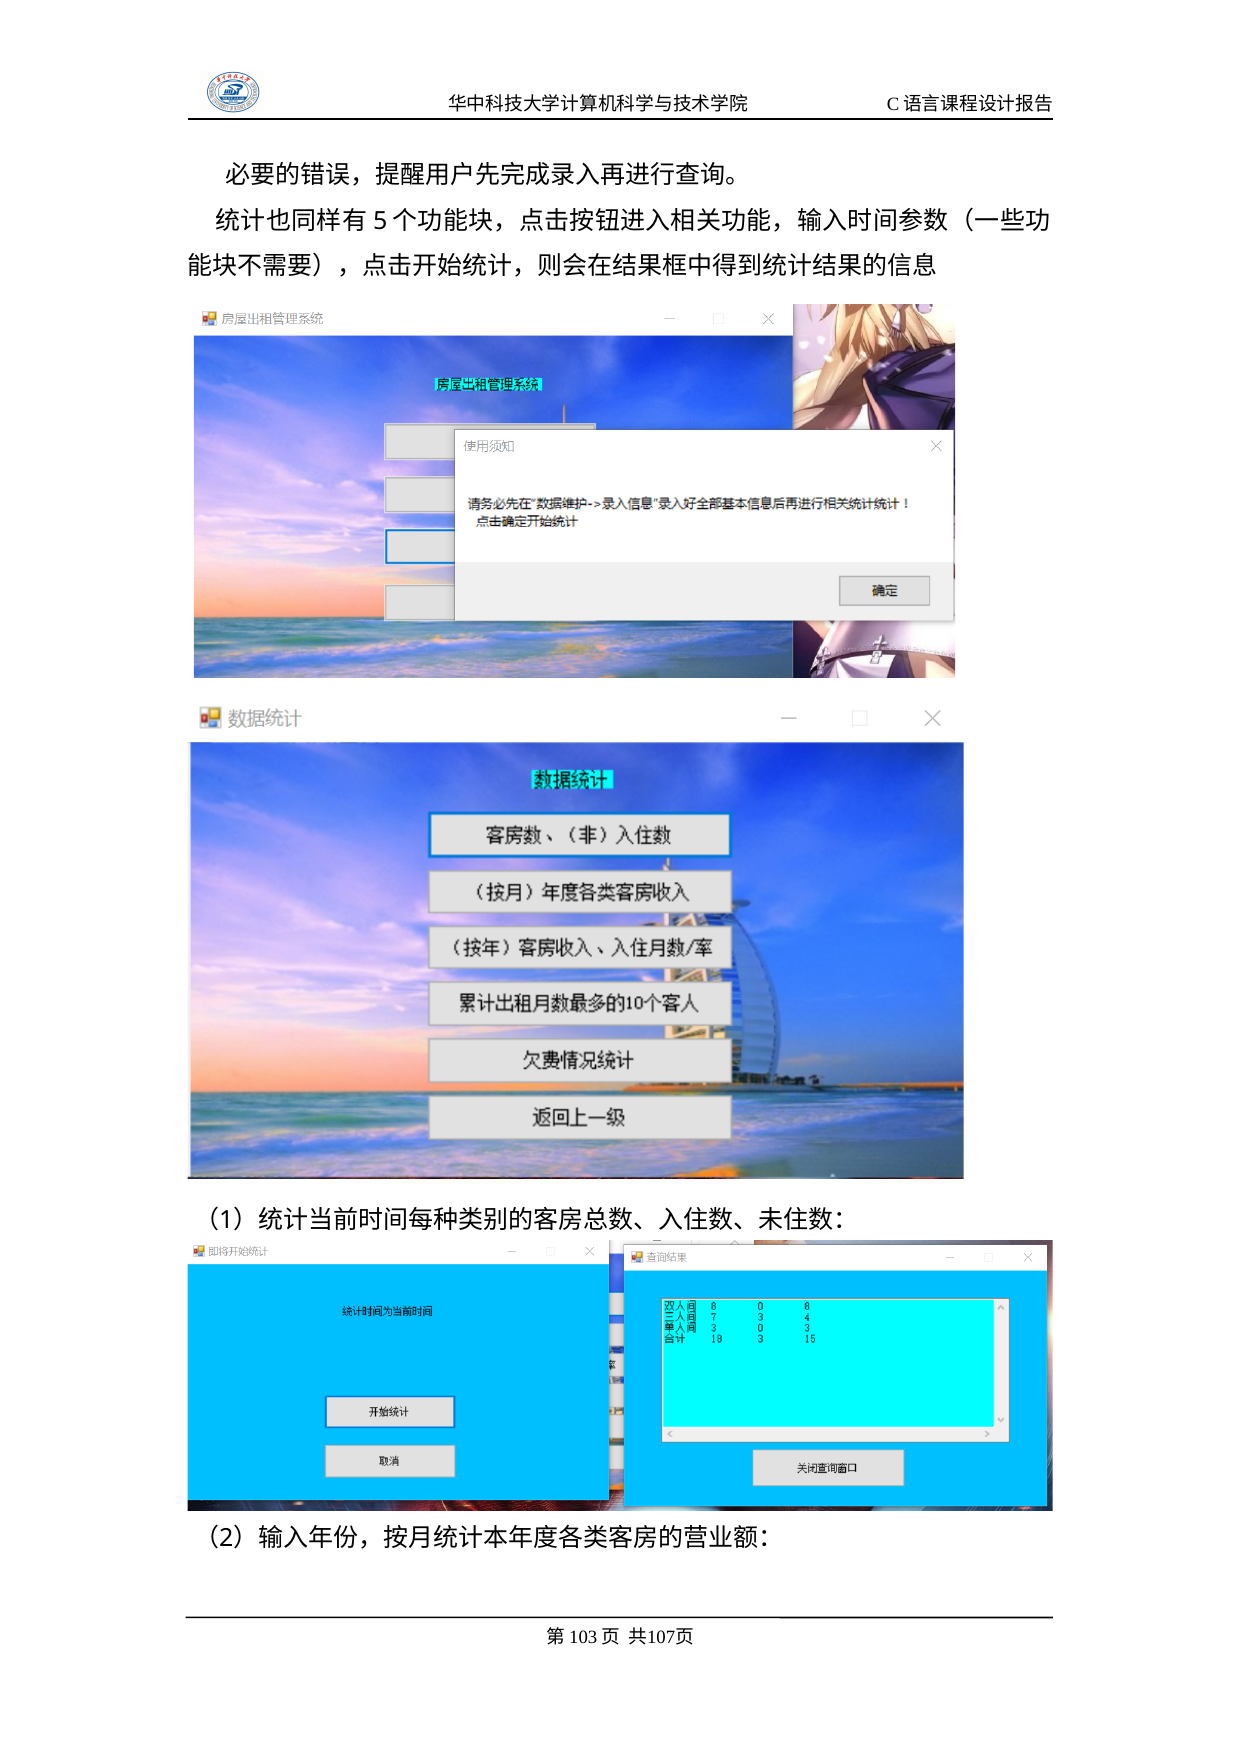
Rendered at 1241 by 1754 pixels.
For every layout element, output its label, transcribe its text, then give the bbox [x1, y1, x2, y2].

text （2）输入年份，按月统计本年度各类客房的营业额： [187, 1513, 1053, 1558]
picture [200, 70, 264, 113]
picture [193, 304, 956, 678]
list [225, 150, 1053, 196]
picture [187, 1240, 1053, 1511]
picture [325, 1446, 455, 1477]
picture [326, 1397, 454, 1427]
text （1）统计当前时间每种类别的客房总数、入住数、未住数： [187, 1195, 1053, 1240]
text 统计也同样有5个功能块，点击按钮进入相关功能，输入时间参数（一些功能块不需要），点击开始统计，则会在结果框中得到统计结果的信息 [187, 196, 1053, 287]
picture [187, 695, 964, 1179]
